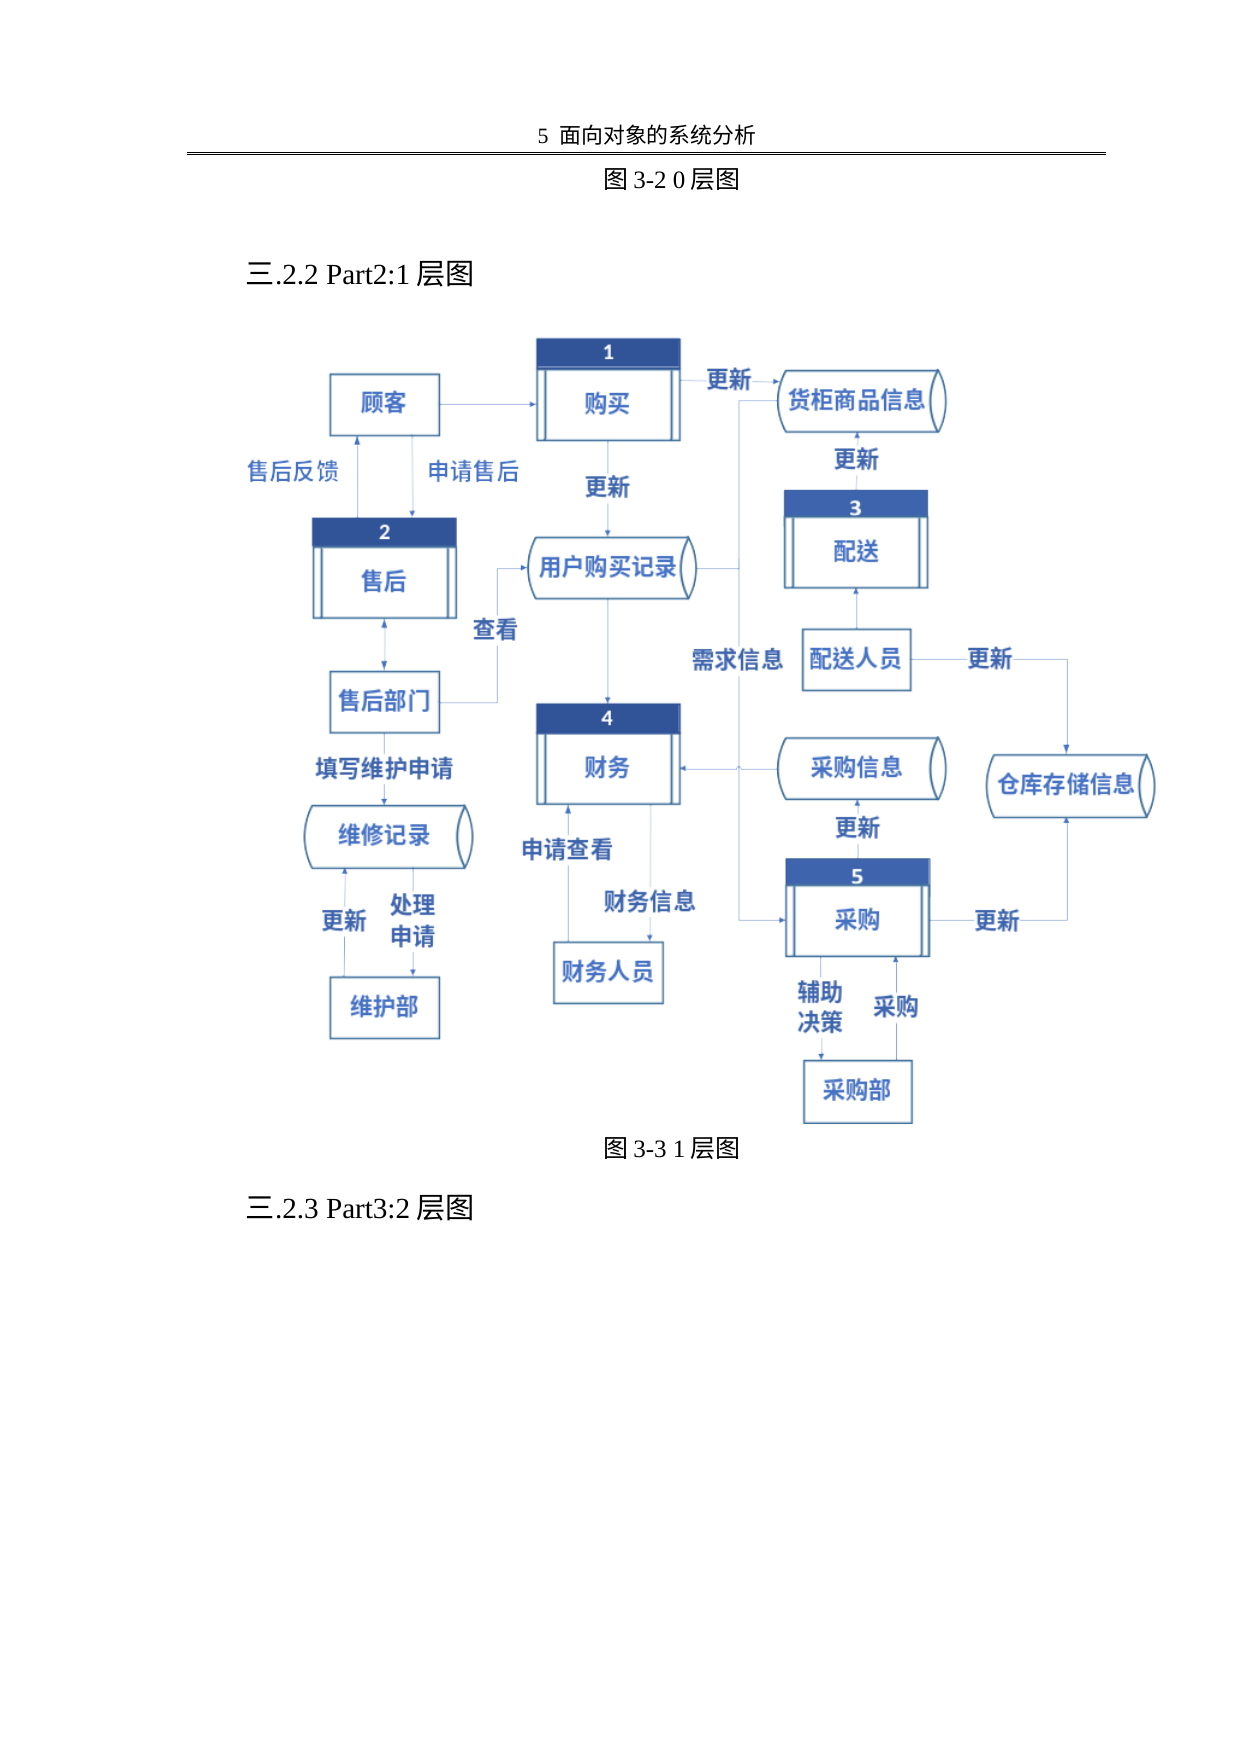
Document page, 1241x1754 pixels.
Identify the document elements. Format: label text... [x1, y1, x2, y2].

text 图3-2 0层图 [187, 160, 1106, 196]
text 图3-3 1层图 [187, 1129, 1106, 1165]
subtitle Part2:1层图 [187, 250, 1106, 293]
subtitle Part3:2层图 [187, 1185, 1106, 1227]
